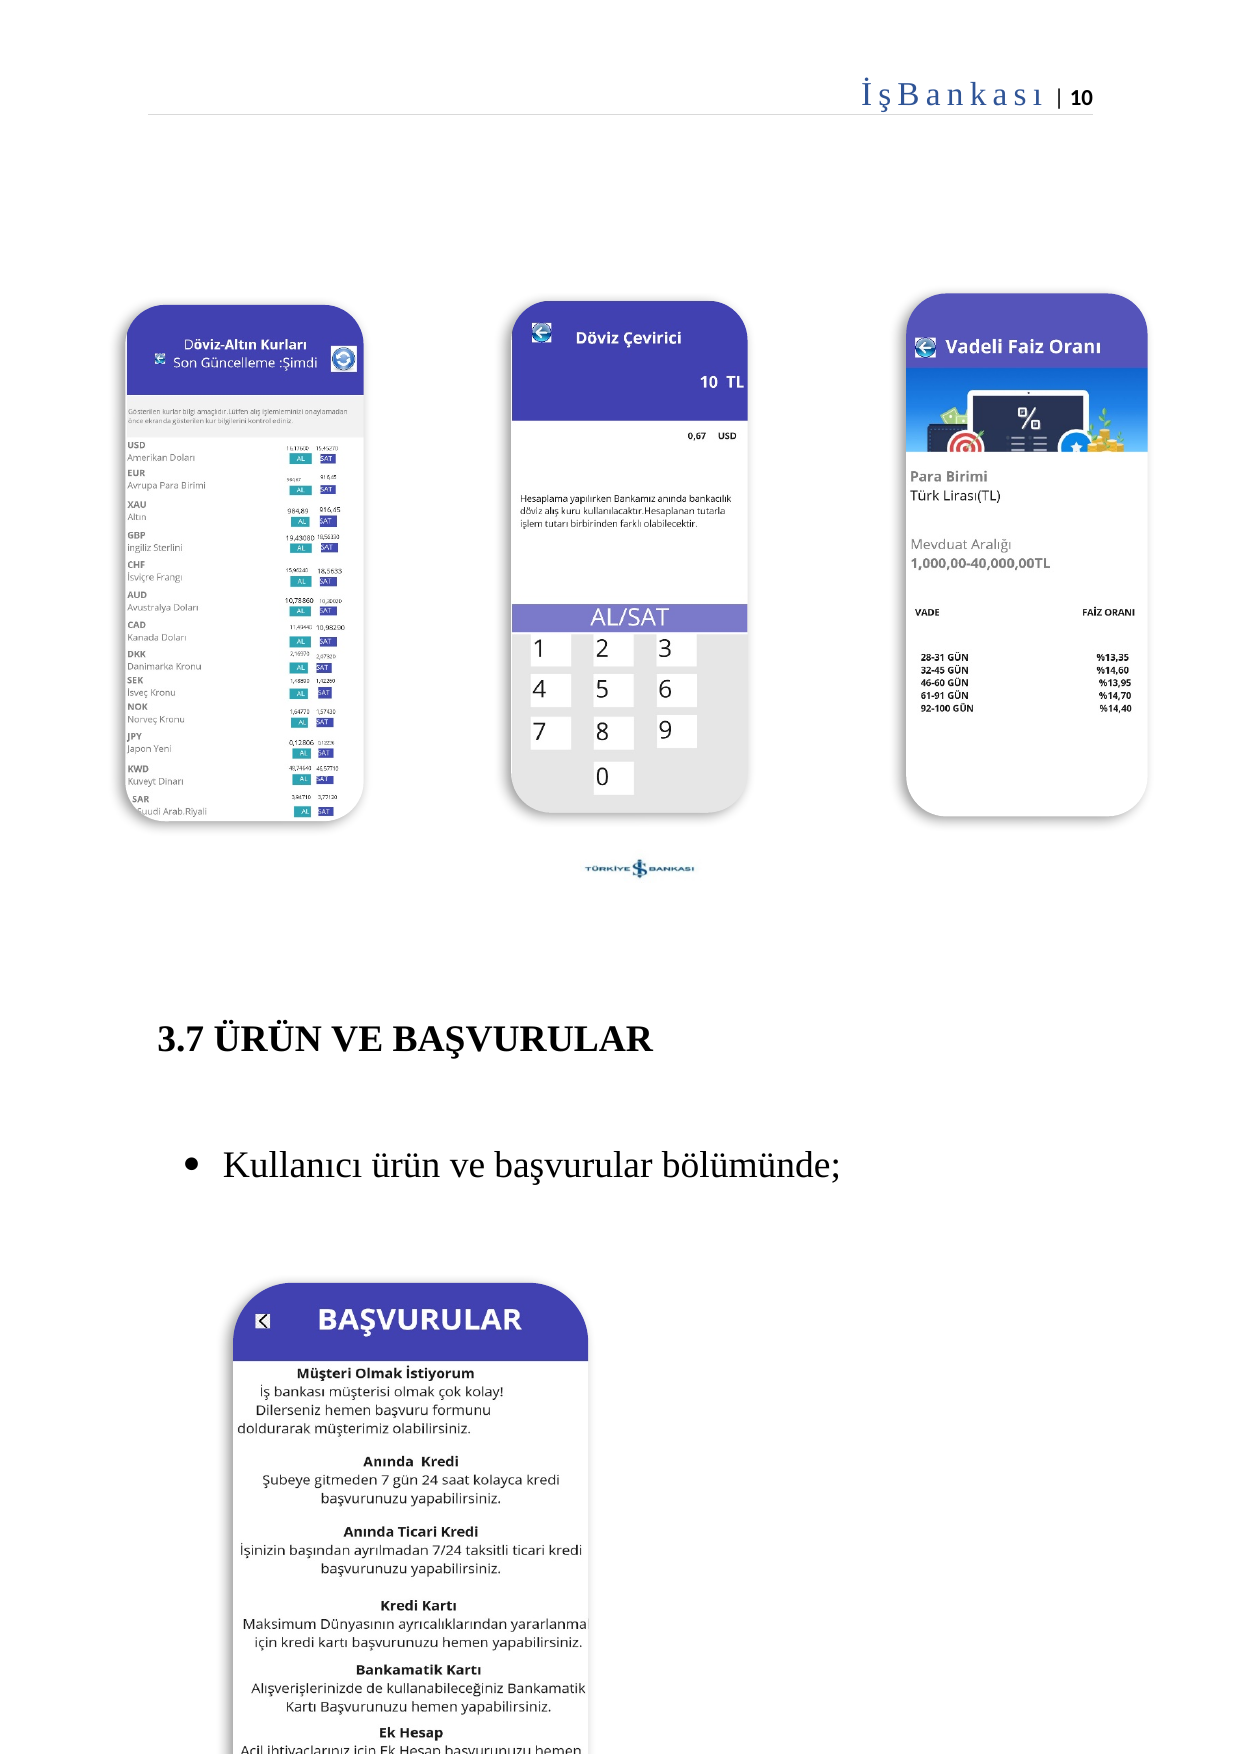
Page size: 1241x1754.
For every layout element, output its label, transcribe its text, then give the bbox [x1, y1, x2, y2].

picture [233, 1282, 589, 1754]
picture [125, 304, 364, 822]
list Kullanıcı ürün ve başvurular bölümünde; [185, 1143, 1093, 1186]
text 3.7 ÜRÜN VE BAŞVURULAR [148, 1016, 1093, 1059]
picture [511, 300, 748, 813]
picture [906, 293, 1148, 817]
picture [536, 827, 740, 906]
